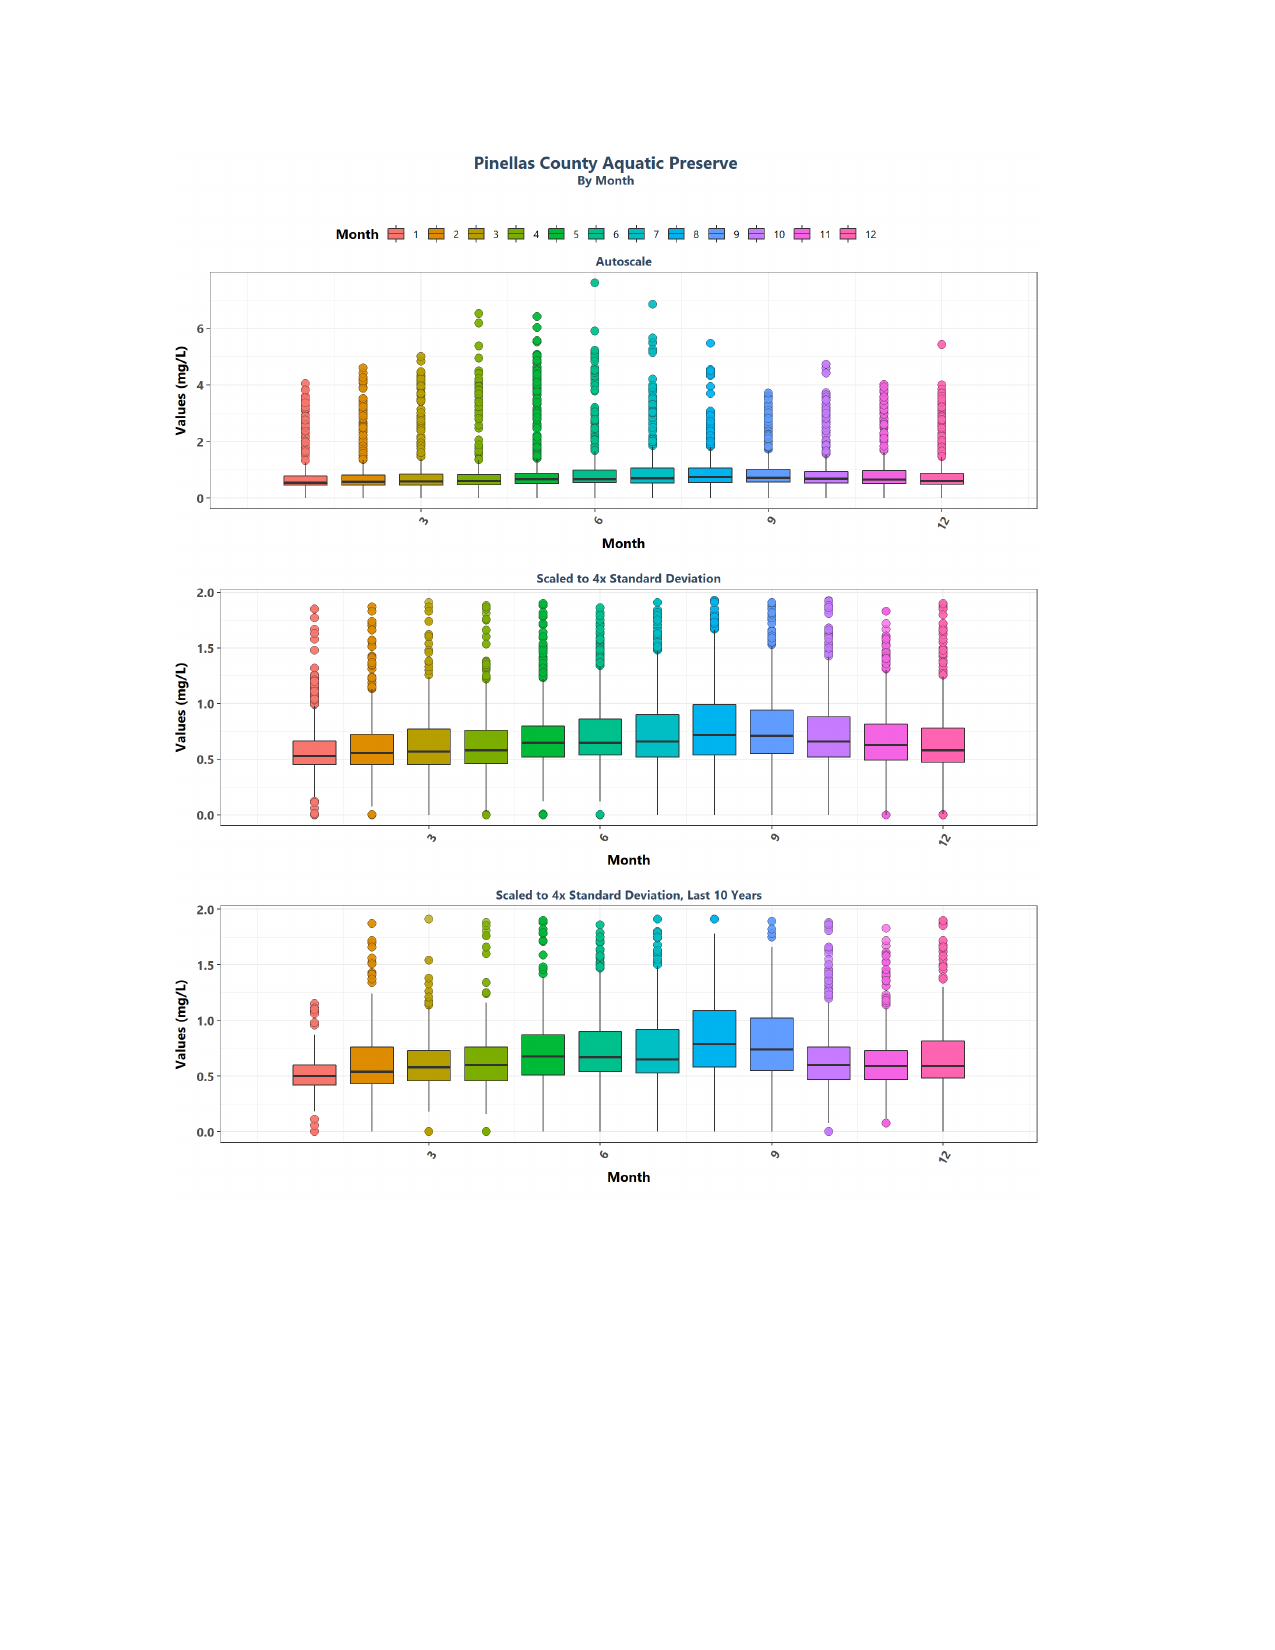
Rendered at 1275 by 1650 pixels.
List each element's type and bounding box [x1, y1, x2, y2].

picture [168, 150, 1044, 1200]
